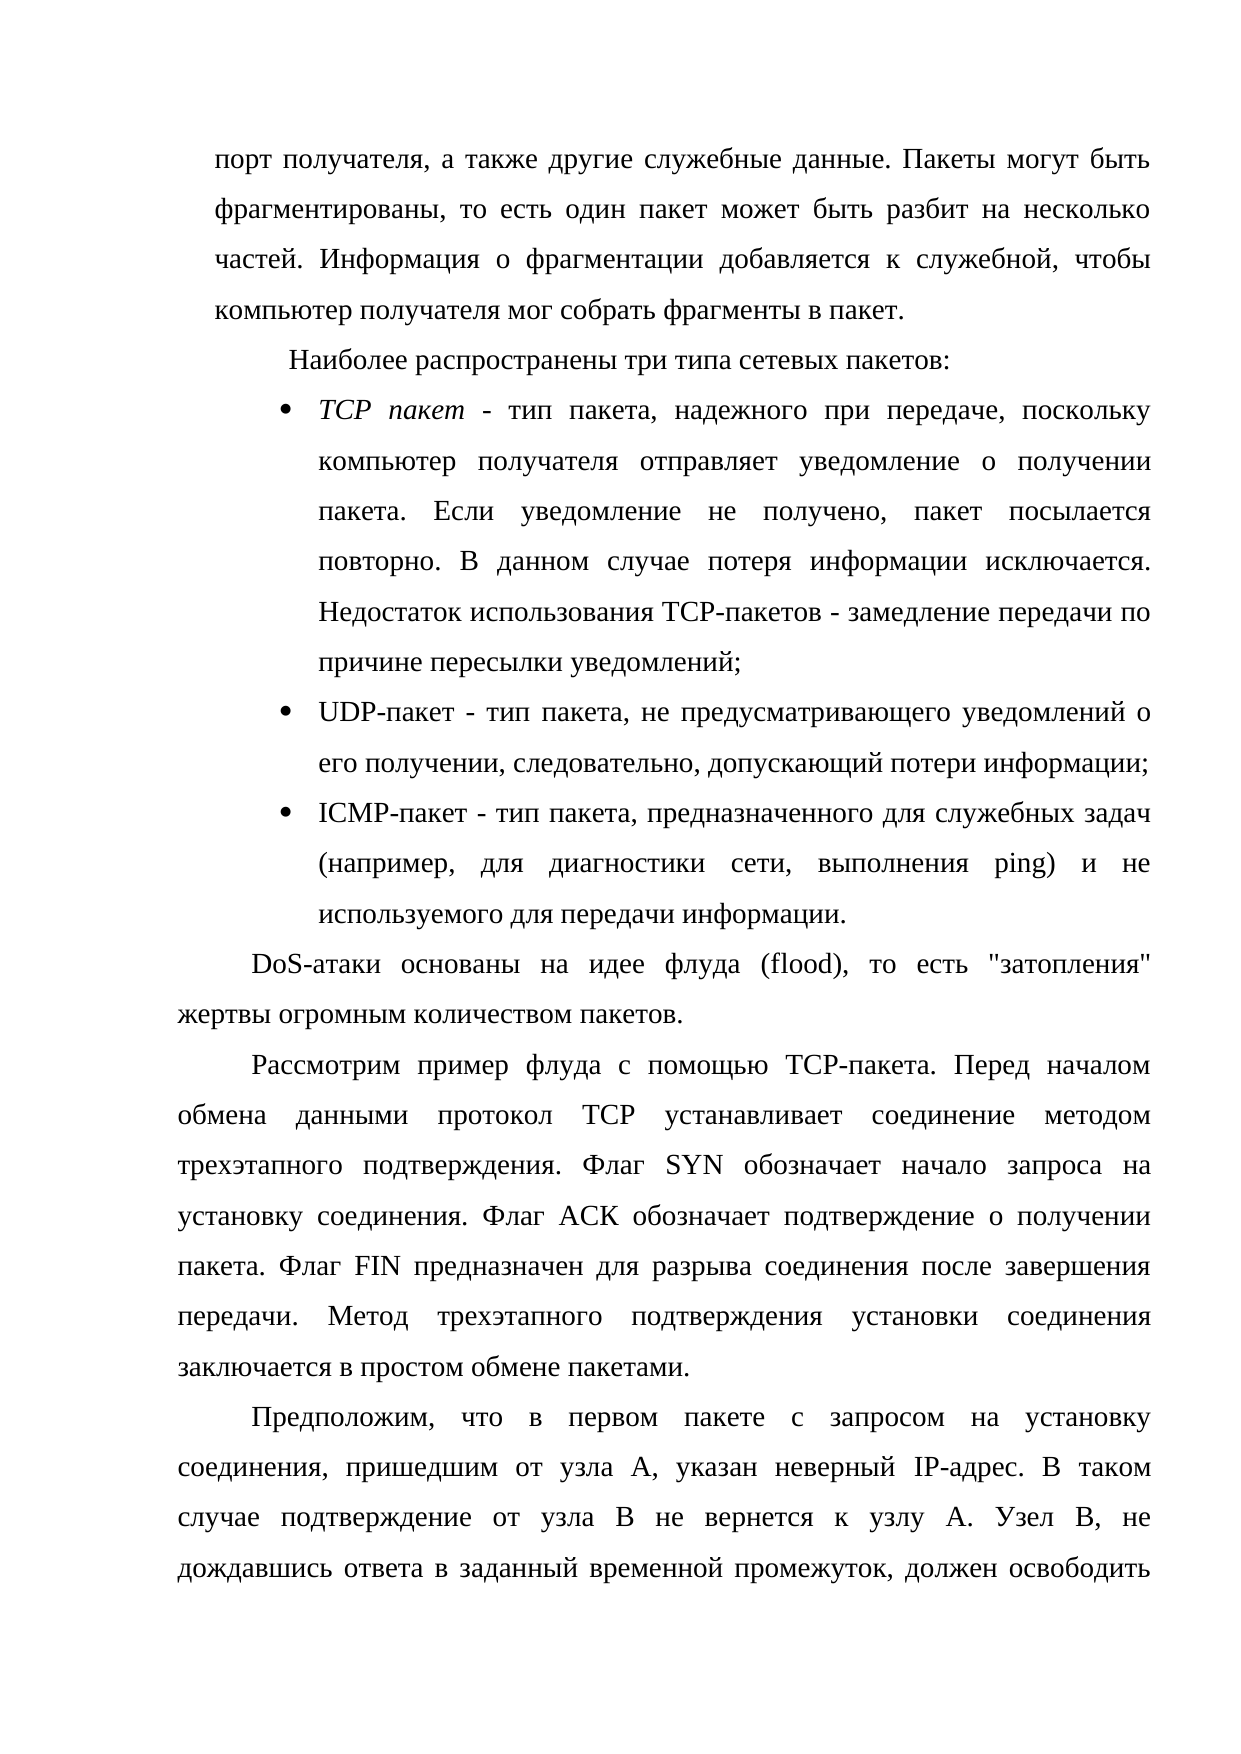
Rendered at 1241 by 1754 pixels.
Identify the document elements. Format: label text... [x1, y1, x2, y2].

text Рассмотрим пример флуда с помощью ТСР-пакета. Перед началом обмена данными протокол ТСР устанавливает соединение методом трехэтапного подтверждения. Флаг SYN обозначает начало запроса на установку соединения. Флаг АСК обозначает подтверждение о получении пакета. Флаг FIN предназначен для разрыва соединения после завершения передачи. Метод трехэтапного подтверждения установки соединения заключается в простом обмене пакетами. [177, 1047, 1152, 1382]
list TCP пакет - тип пакета, надежного при передаче, поскольку компьютер получателя отправляет уведомление о получении пакета. Если уведомление не получено, пакет посылается повторно. В данном случае потеря информации исключается. Недостаток использования ТСР-пакетов - замедление передачи по причине пересылки уведомлений; [281, 392, 1152, 678]
list UDP-пакет - тип пакета, не предусматривающего уведомлений о его получении, следовательно, допускающий потери информации; [281, 694, 1152, 778]
text DoS-атаки основаны на идее флуда (flood), то есть "затопления" жертвы огромным количеством пакетов. [177, 946, 1152, 1030]
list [214, 141, 1152, 325]
list Наиболее распространены три типа сетевых пакетов: [214, 342, 1152, 376]
list IСМР-пакет - тип пакета, предназначенного для служебных задач (например, для диагностики сети, выполнения ping) и не используемого для передачи информации. [281, 795, 1152, 929]
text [177, 1399, 1152, 1583]
